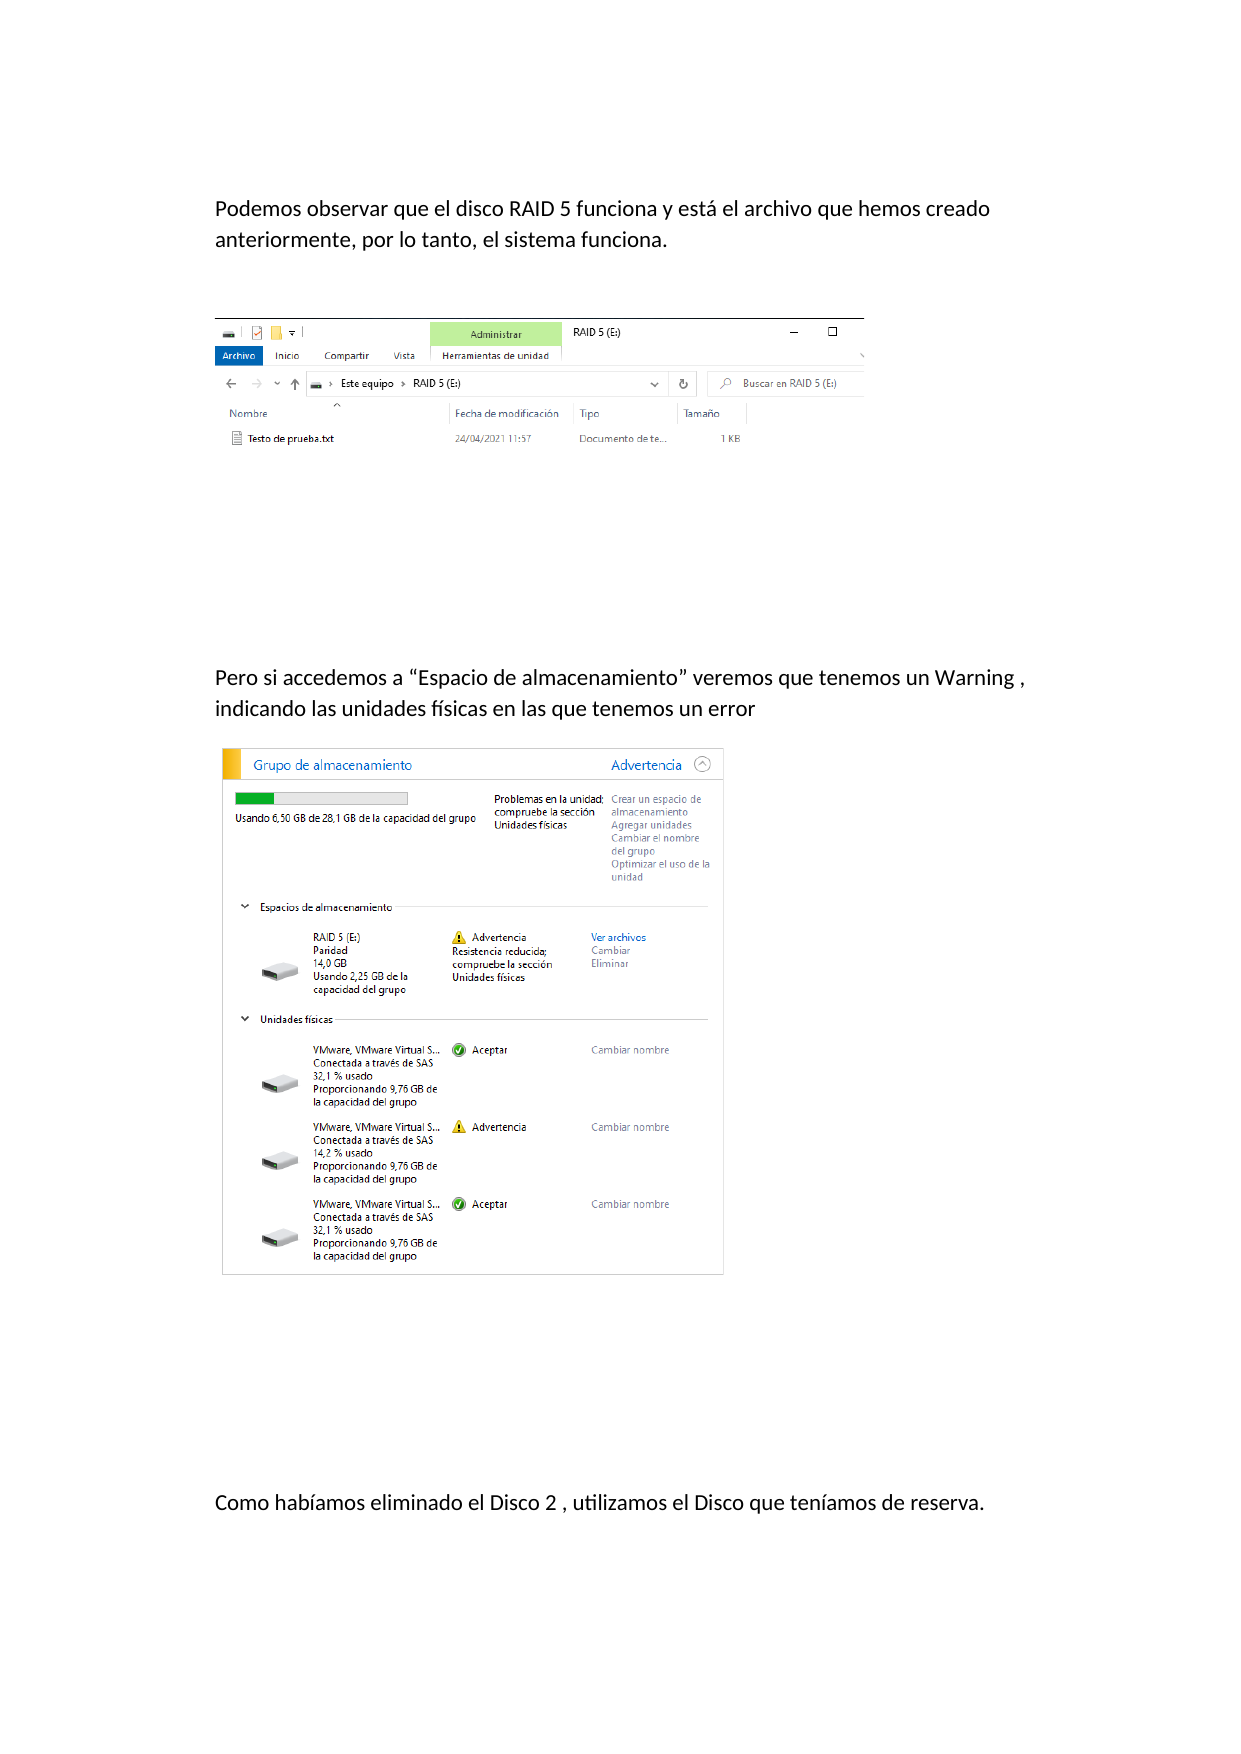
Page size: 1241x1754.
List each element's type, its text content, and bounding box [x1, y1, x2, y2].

picture [214, 318, 865, 598]
text Como habíamos eliminado el Disco 2 , utilizamos el Disco que teníamos de reserva. [215, 1488, 1063, 1516]
picture [214, 740, 732, 1283]
text Pero si accedemos a “Espacio de almacenamiento” veremos que tenemos un Warning , indicando las unidades físicas en las que tenemos un error [215, 663, 1063, 722]
text Podemos observar que el disco RAID 5 funciona y está el archivo que hemos creado anteriormente, por lo tanto, el sistema funciona. [215, 194, 1063, 253]
